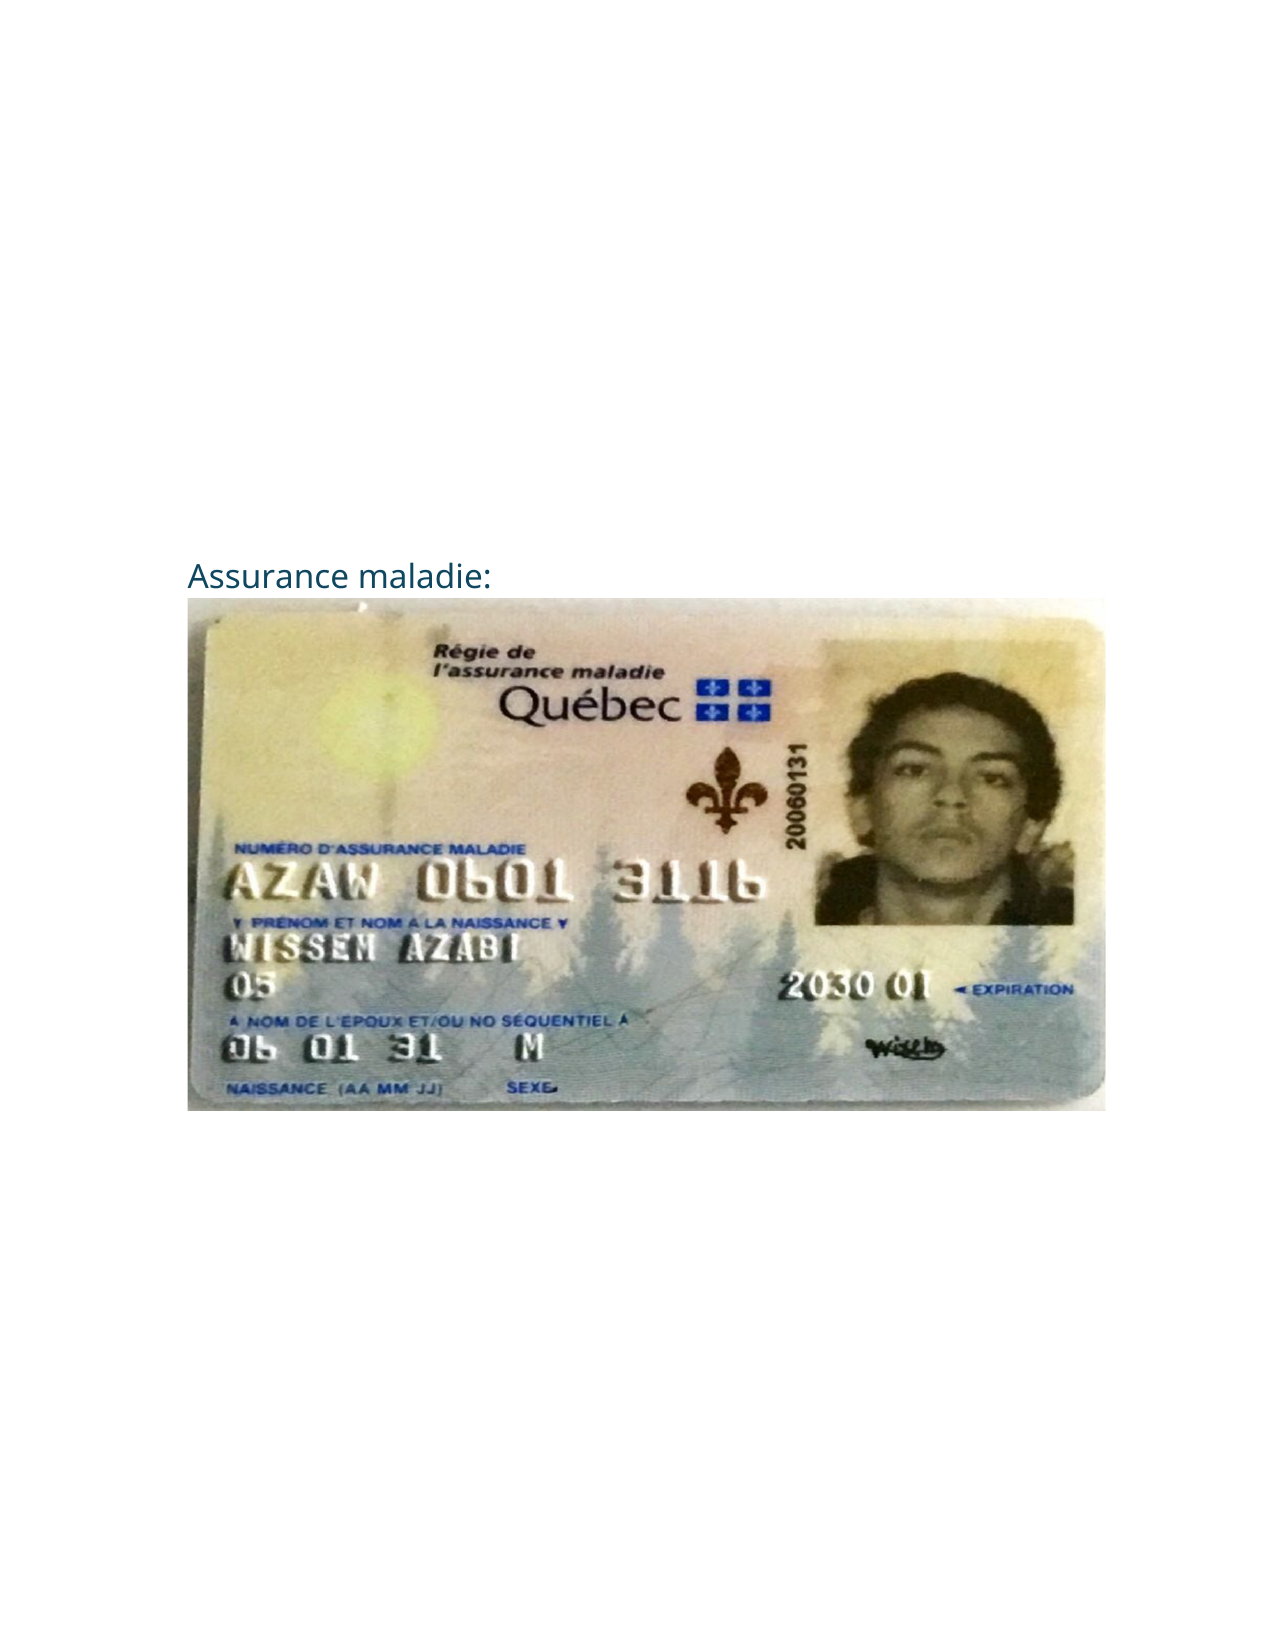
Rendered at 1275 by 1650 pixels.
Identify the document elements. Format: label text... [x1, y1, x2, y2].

subtitle Assurance maladie: [187, 553, 1087, 598]
picture [187, 598, 1106, 1111]
